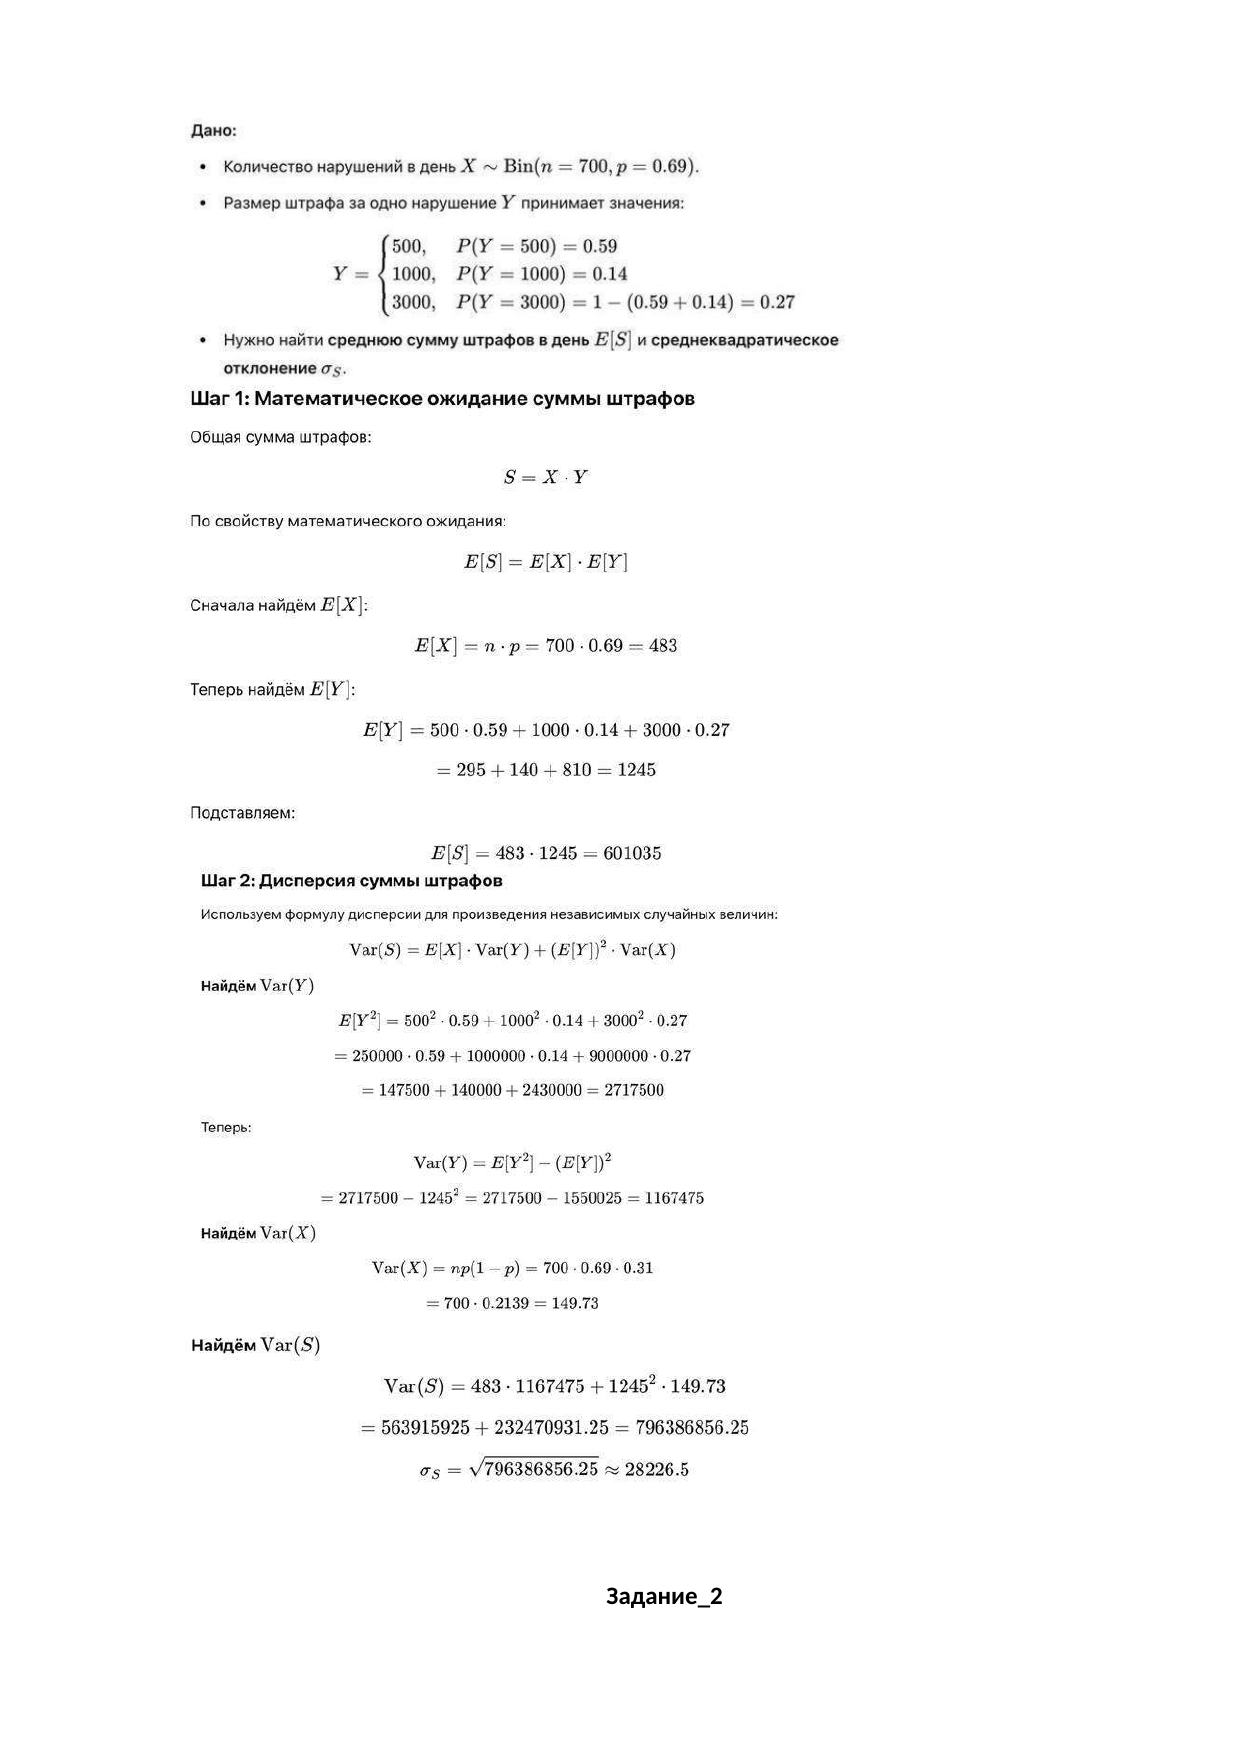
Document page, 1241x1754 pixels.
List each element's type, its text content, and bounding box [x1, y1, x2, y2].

picture [177, 118, 855, 1489]
text Задание_2 [177, 1580, 1152, 1610]
